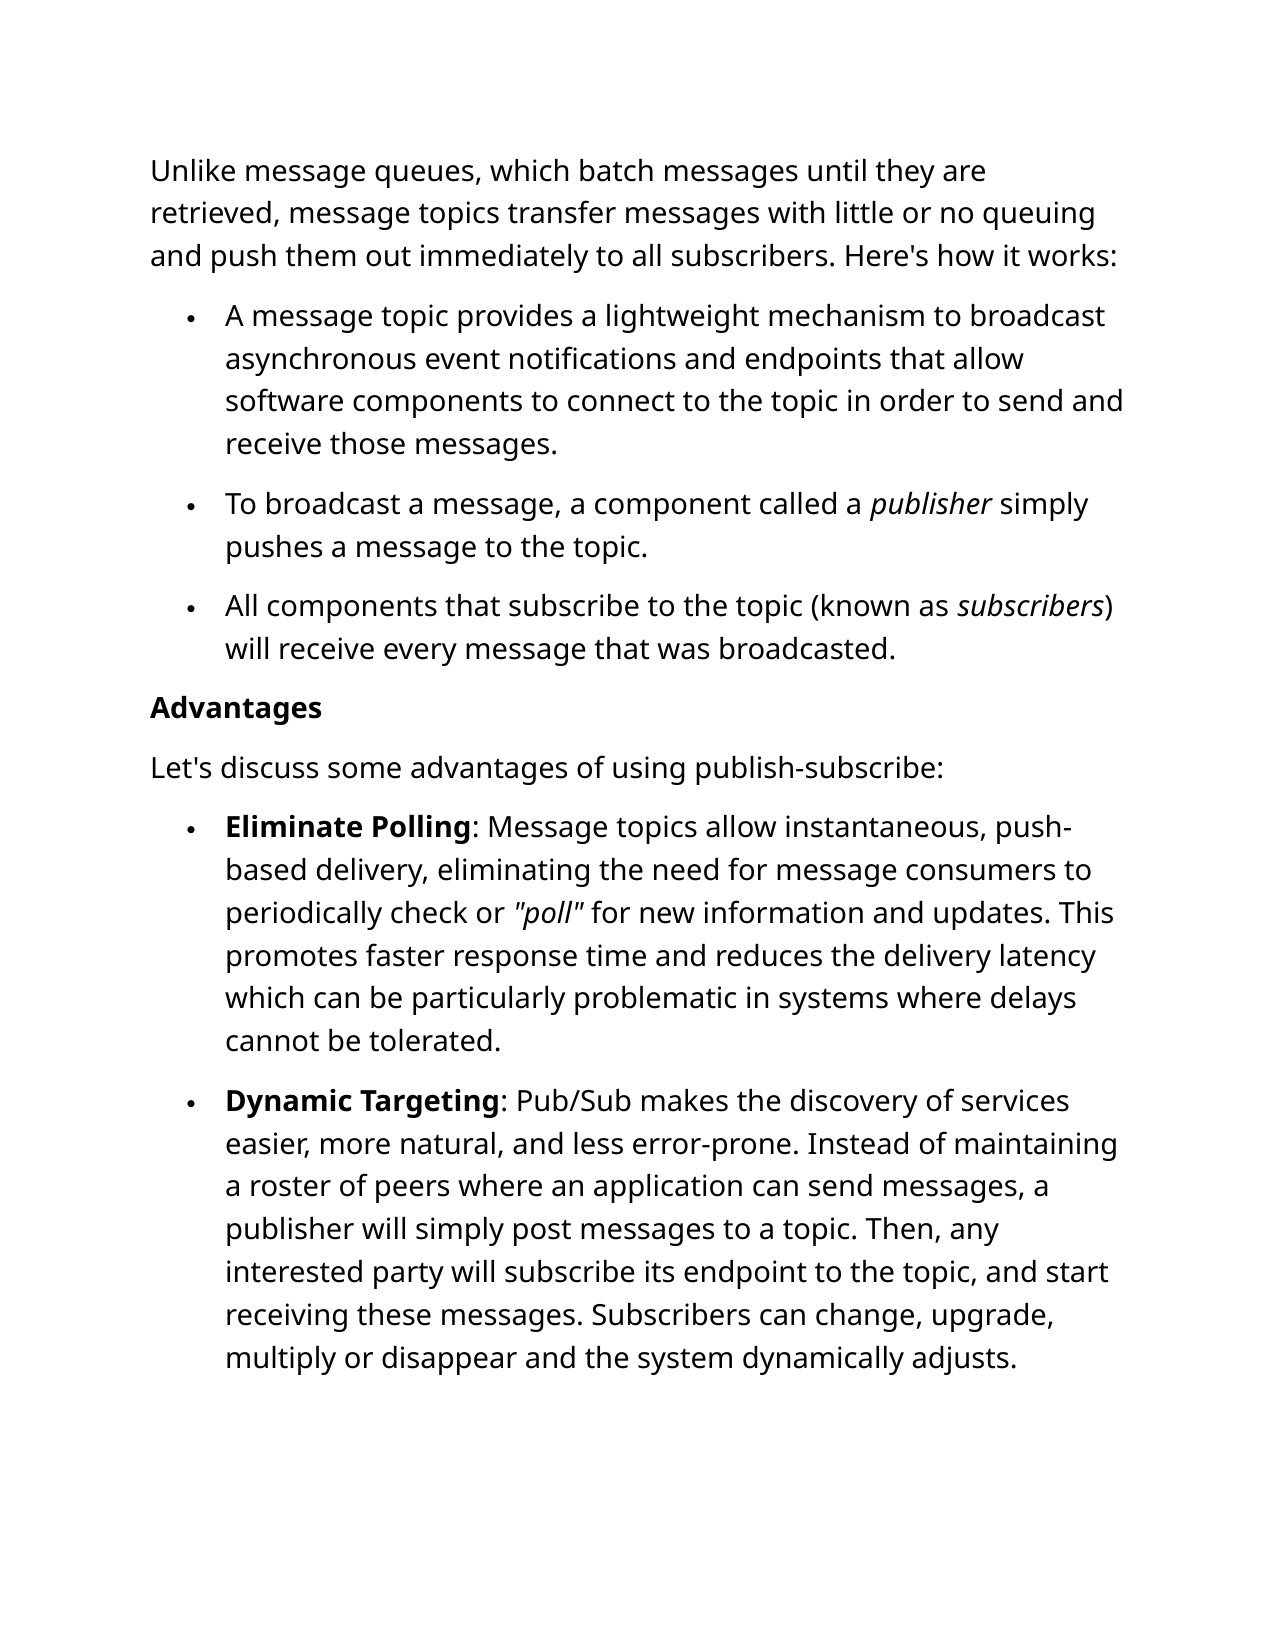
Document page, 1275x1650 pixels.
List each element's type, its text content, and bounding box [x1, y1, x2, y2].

text Unlike message queues, which batch messages until they are retrieved, message topics transfer messages with little or no queuing and push them out immediately to all subscribers. Here's how it works: [150, 150, 1125, 275]
text Let's discuss some advantages of using publish-subscribe: [150, 747, 1125, 787]
list Dynamic Targeting: Pub/Sub makes the discovery of services easier, more natural, and less error-prone. Instead of maintaining a roster of peers where an application can send messages, a publisher will simply post messages to a topic. Then, any interested party will subscribe its endpoint to the topic, and start receiving these messages. Subscribers can change, upgrade, multiply or disappear and the system dynamically adjusts. [187, 1080, 1125, 1377]
list A message topic provides a lightweight mechanism to broadcast asynchronous event notifications and endpoints that allow software components to connect to the topic in order to send and receive those messages. [187, 295, 1125, 463]
list Eliminate Polling: Message topics allow instantaneous, push-based delivery, eliminating the need for message consumers to periodically check or "poll" for new information and updates. This promotes faster response time and reduces the delivery latency which can be particularly problematic in systems where delays cannot be tolerated. [187, 807, 1125, 1060]
list All components that subscribe to the topic (known as subscribers) will receive every message that was broadcasted. [187, 585, 1125, 668]
list To broadcast a message, a component called a publisher simply pushes a message to the topic. [187, 483, 1125, 566]
text Advantages [150, 688, 1125, 727]
